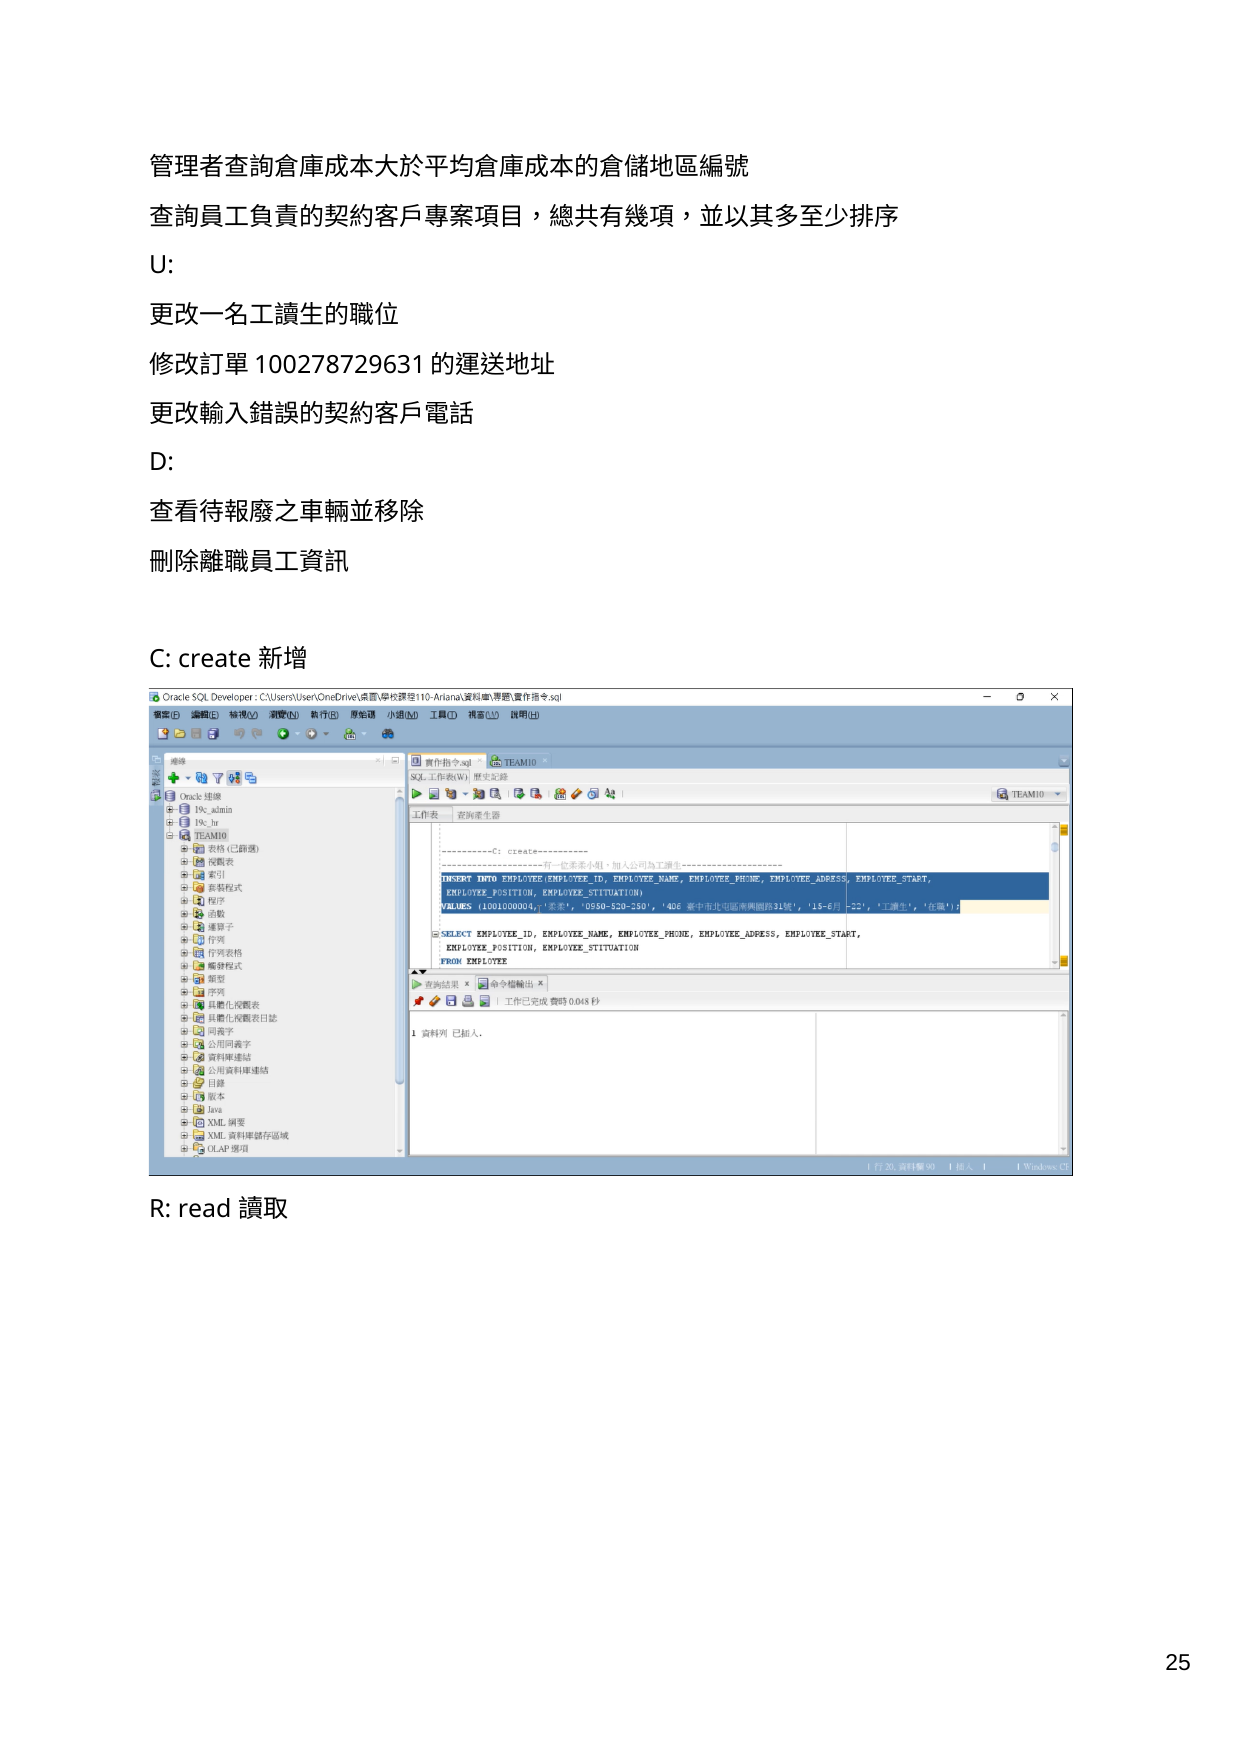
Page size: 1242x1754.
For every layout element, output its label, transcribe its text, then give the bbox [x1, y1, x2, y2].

text 刪除離職員工資訊 [74, 541, 1053, 577]
text C: create 新增 [74, 639, 1053, 675]
text 更改輸入錯誤的契約客戶電話 [74, 394, 1053, 430]
text D: [74, 444, 1053, 478]
picture [148, 688, 1073, 1176]
text 查詢員工負責的契約客戶專案項目，總共有幾項，並以其多至少排序 [74, 197, 1053, 233]
text R: read 讀取 [74, 1188, 1053, 1225]
text 修改訂單100278729631的運送地址 [74, 344, 1053, 380]
text 更改一名工讀生的職位 [74, 294, 1053, 330]
text 查看待報廢之車輛並移除 [74, 491, 1053, 528]
text U: [74, 247, 1053, 281]
text 管理者查詢倉庫成本大於平均倉庫成本的倉儲地區編號 [74, 147, 1053, 183]
